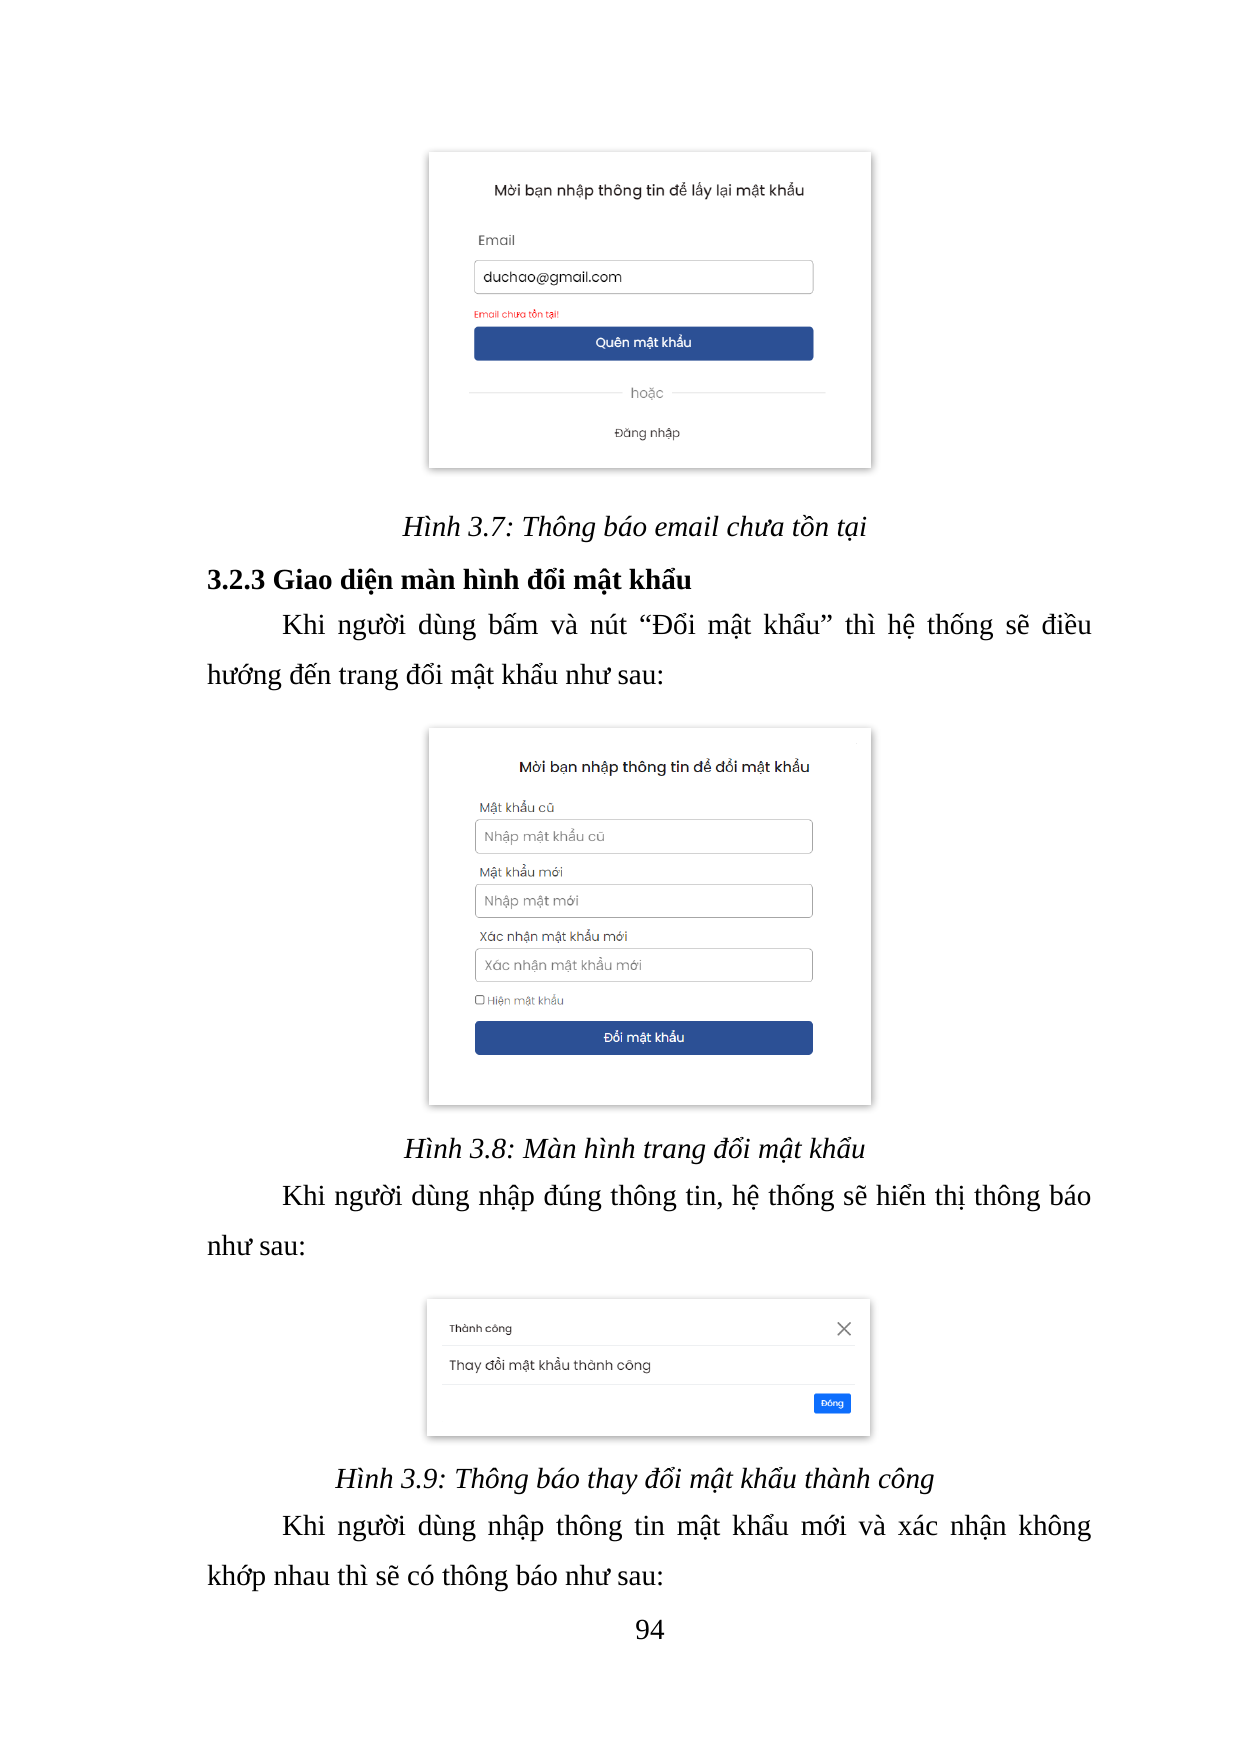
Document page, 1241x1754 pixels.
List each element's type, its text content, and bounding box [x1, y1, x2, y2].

text Khi người dùng nhập đúng thông tin, hệ thống sẽ hiển thị thông báo như sau: [207, 1178, 1092, 1261]
text Hình 3.9: Thông báo thay đổi mật khẩu thành công [177, 1461, 1092, 1495]
text Khi người dùng bấm và nút “Đổi mật khẩu” thì hệ thống sẽ điều hướng đến trang đổi mật khẩu như sau: [207, 607, 1092, 691]
text Khi người dùng nhập thông tin mật khẩu mới và xác nhận không khớp nhau thì sẽ có thông báo như sau: [207, 1508, 1092, 1592]
text Hình 3.7: Thông báo email chưa tồn tại [177, 509, 1092, 543]
picture [443, 743, 857, 1090]
text Hình 3.8: Màn hình trang đổi mật khẩu [177, 1131, 1092, 1164]
picture [442, 1314, 855, 1422]
subtitle 3.2.3 Giao diện màn hình đổi mật khẩu [207, 562, 1092, 596]
picture [443, 166, 857, 453]
